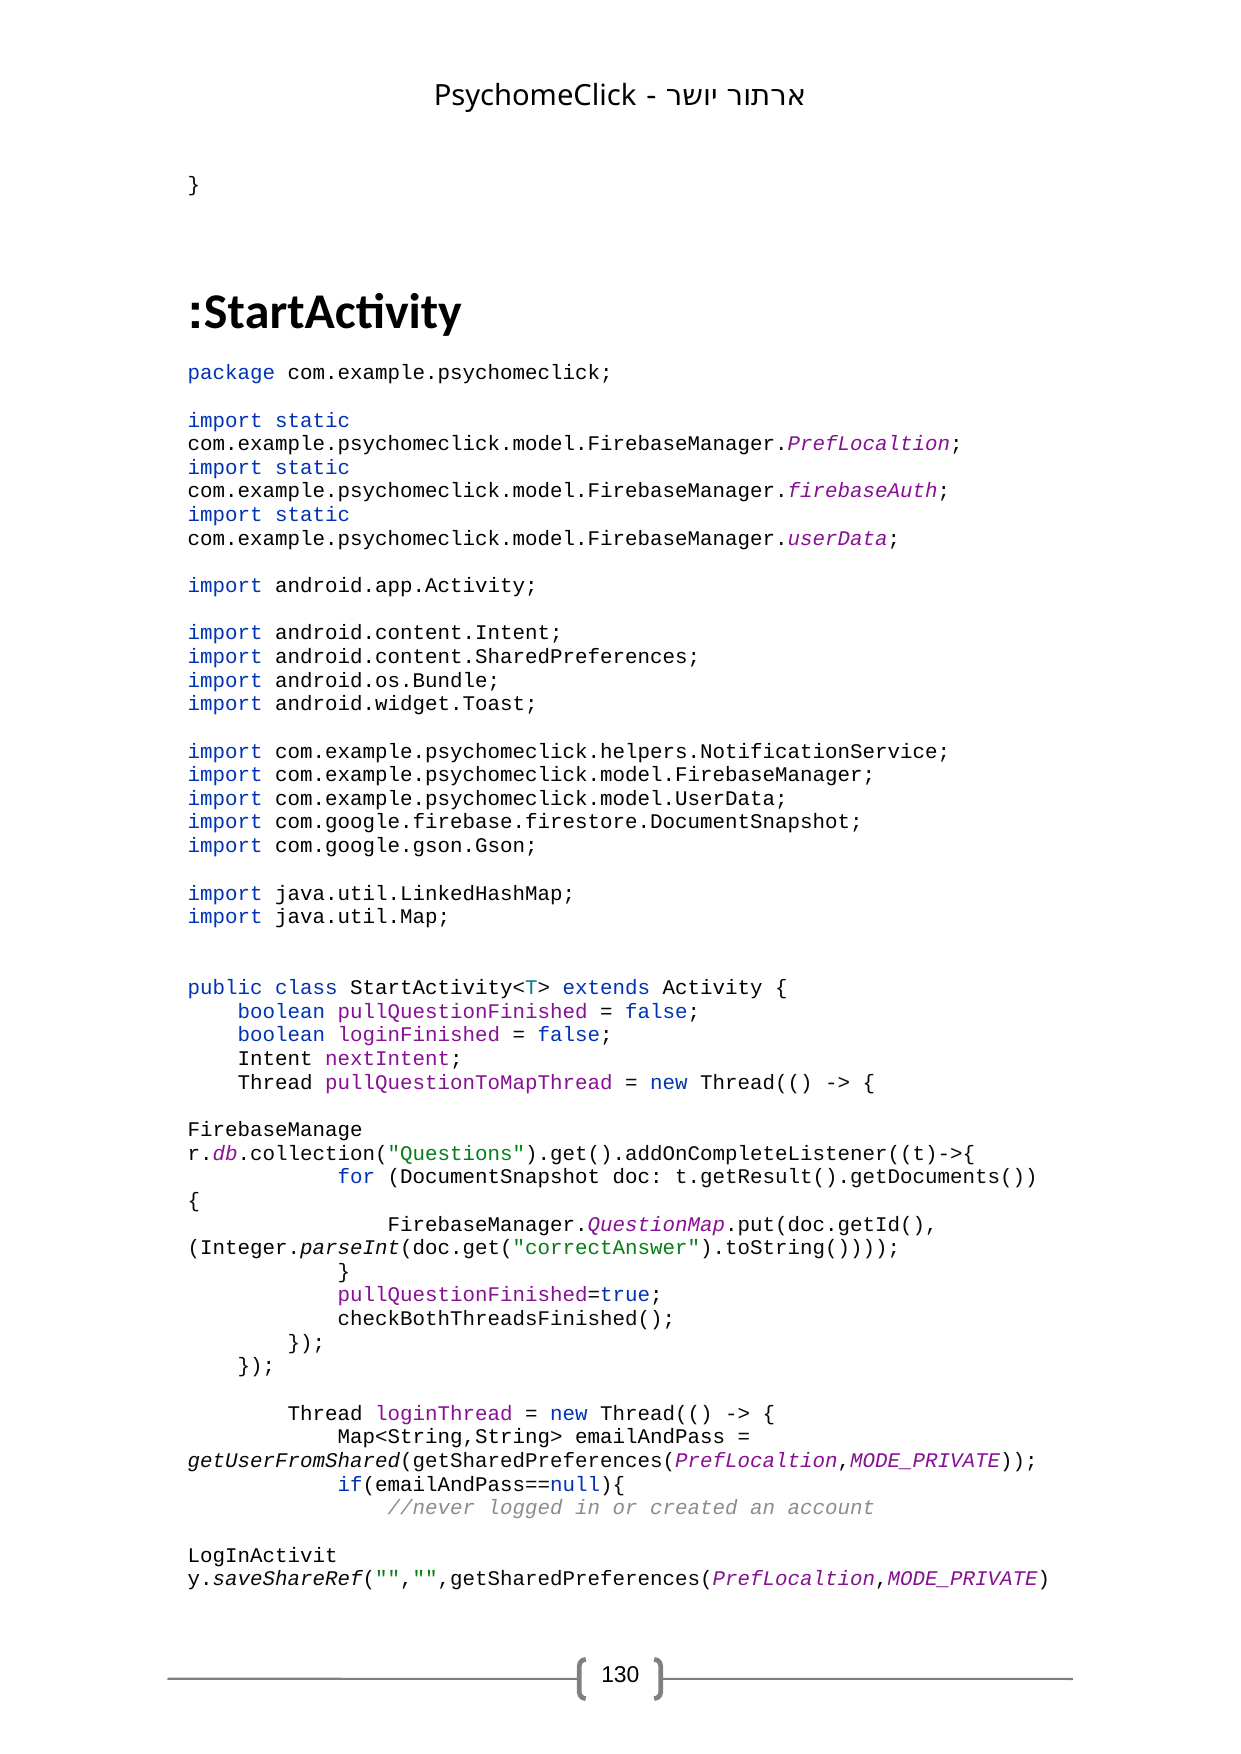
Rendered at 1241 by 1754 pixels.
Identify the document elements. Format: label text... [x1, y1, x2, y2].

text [187, 362, 1053, 1592]
text StartActivity: [187, 280, 1053, 341]
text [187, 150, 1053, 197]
